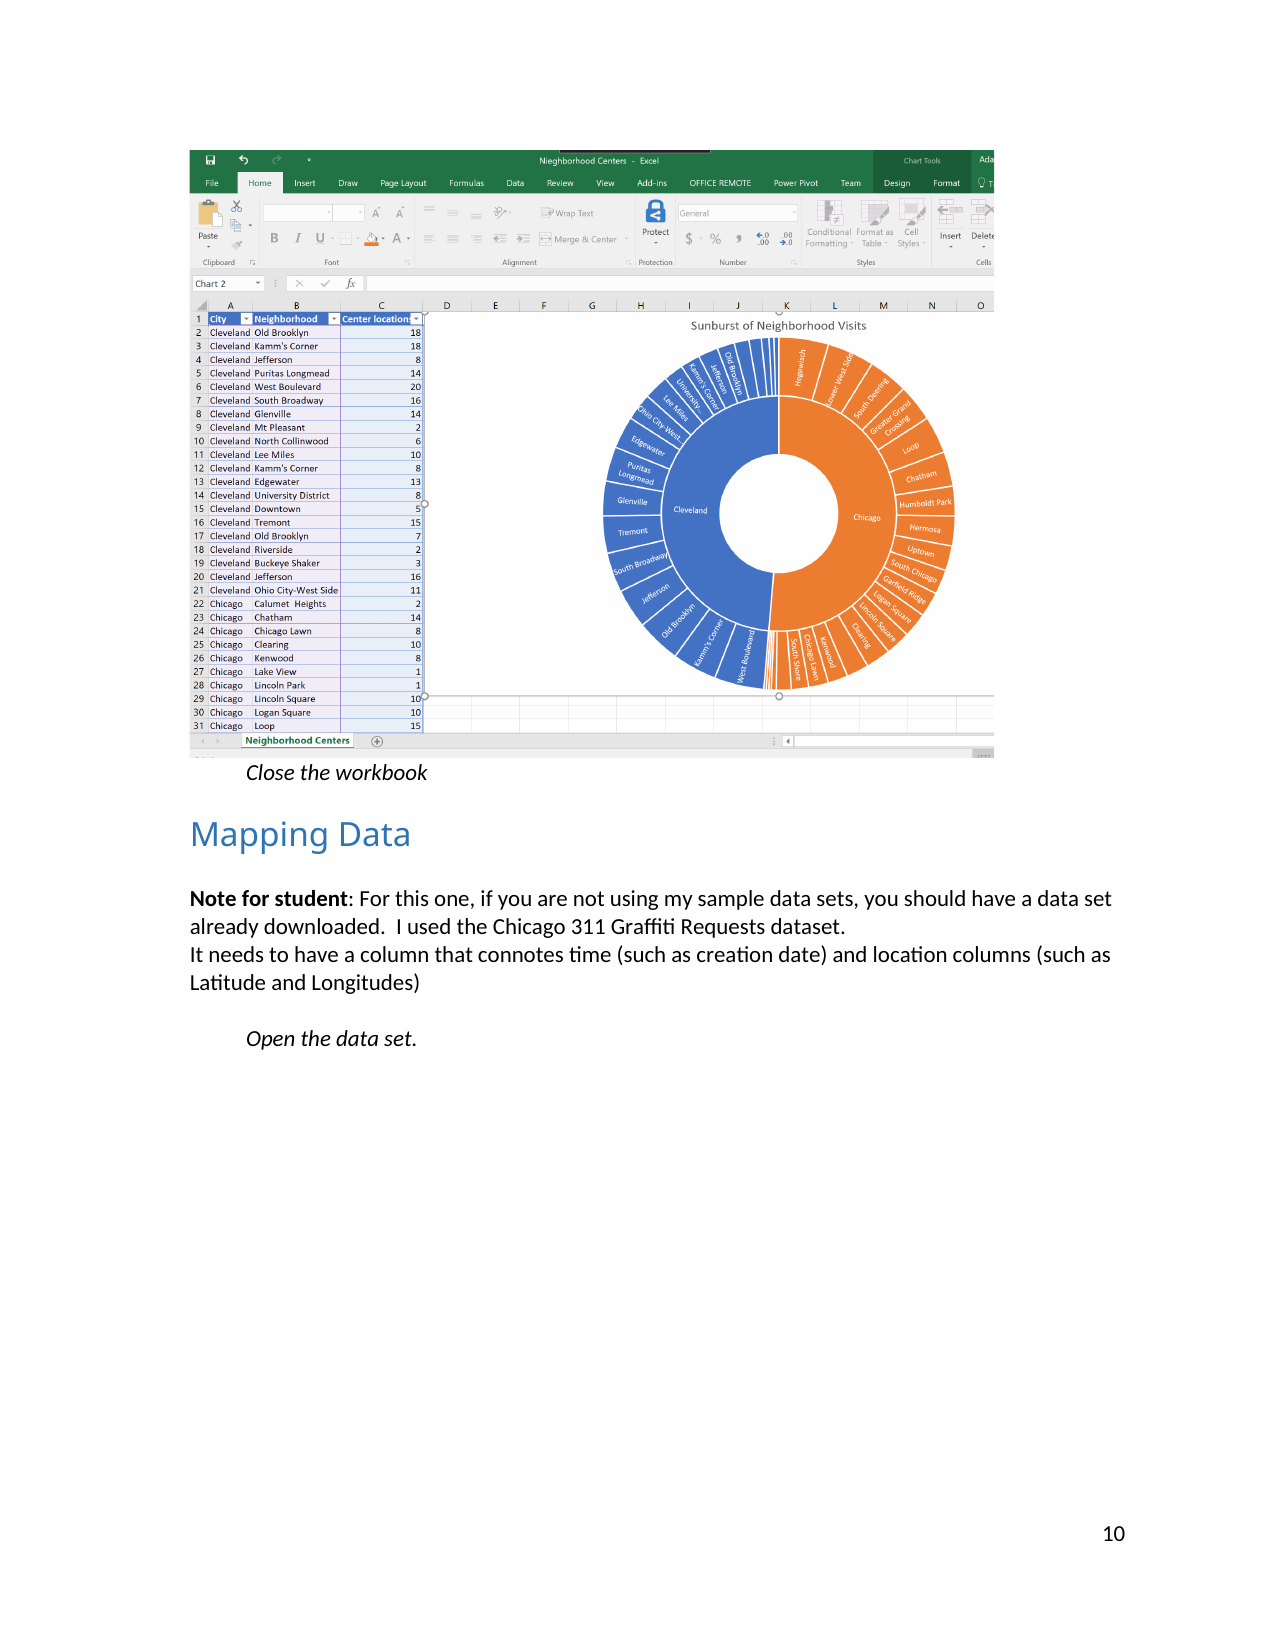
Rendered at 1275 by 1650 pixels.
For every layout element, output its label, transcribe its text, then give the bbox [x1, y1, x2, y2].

text Open the data set. [246, 1024, 1125, 1052]
text It needs to have a column that connotes time (such as creation date) and location columns (such as Latitude and Longitudes) [189, 940, 1125, 996]
picture [189, 150, 995, 758]
text Close the workbook [246, 758, 1125, 786]
text Note for student: For this one, if you are not using my sample data sets, you should have a data set already downloaded. I used the Chicago 311 Graffiti Requests dataset. [189, 884, 1125, 940]
text Mapping Data [189, 811, 1125, 856]
